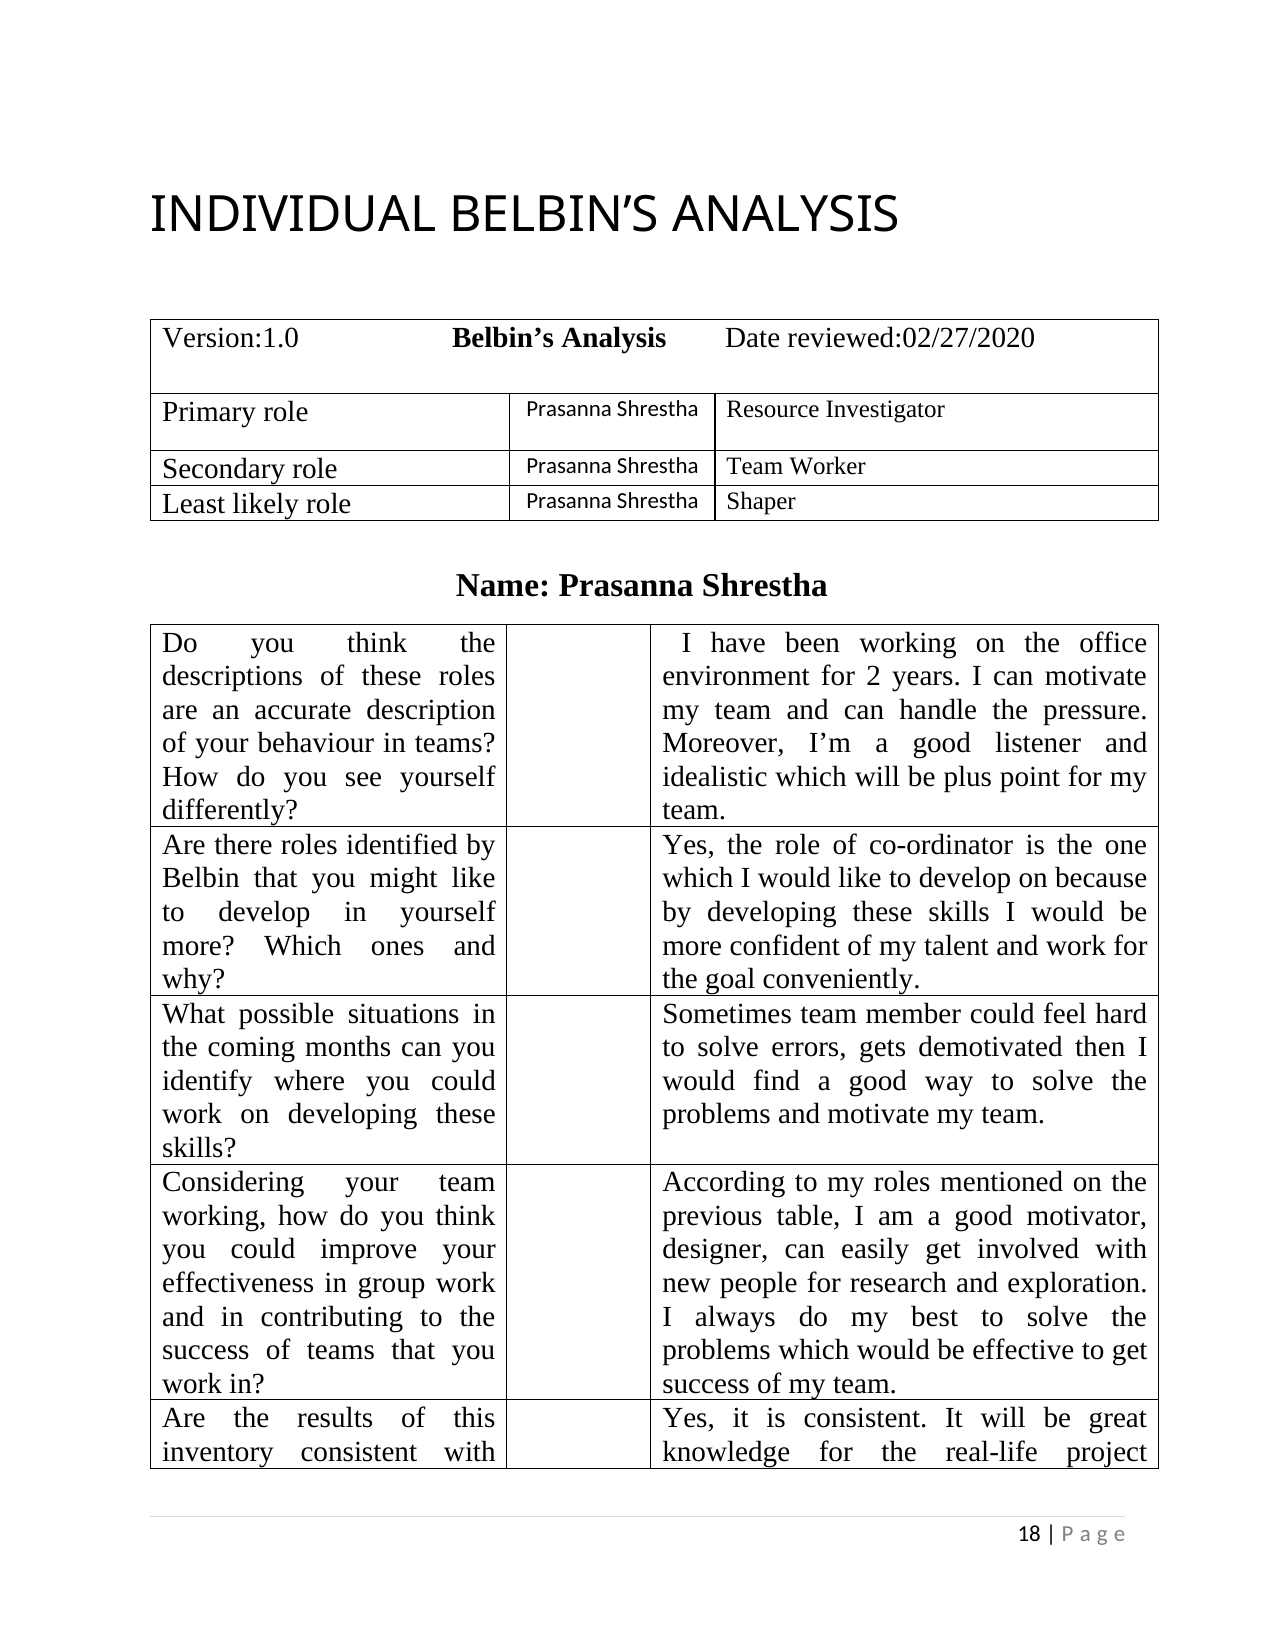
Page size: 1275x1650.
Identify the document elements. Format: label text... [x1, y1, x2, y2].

table_cell [507, 1165, 650, 1399]
table_cell Considering your team working, how do you think you could improve your effectiveness in group work and in contributing to the success of teams that you work in? [151, 1165, 506, 1399]
table_cell [507, 1400, 650, 1467]
text Name: Prasanna Shrestha [150, 566, 1125, 604]
table_header Version:1.0 Belbin’s Analysis Date reviewed:02/27/2020 [151, 320, 1158, 393]
table_header Do you think the descriptions of these roles are an accurate description of your behaviour in teams? How do you see yourself differently? [151, 625, 506, 826]
table_cell Primary role [151, 394, 509, 450]
table_cell [507, 996, 650, 1163]
table_cell Resource Investigator [716, 394, 1158, 450]
table_cell What possible situations in the coming months can you identify where you could work on developing these skills? [151, 996, 506, 1163]
text INDIVIDUAL BELBIN’s ANALYSIS [150, 178, 1125, 246]
table_cell Shaper [716, 486, 1158, 519]
table_cell Prasanna Shrestha [510, 394, 714, 450]
table_cell Team Worker [716, 451, 1158, 485]
table_header [507, 625, 650, 826]
table_cell Yes, the role of co-ordinator is the one which I would like to develop on because by developing these skills I would be more confident of my talent and work for the goal conveniently. [651, 827, 1158, 995]
table_cell Least likely role [151, 486, 509, 519]
table_cell Prasanna Shrestha [510, 451, 714, 485]
table_cell Prasanna Shrestha [510, 486, 714, 519]
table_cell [151, 1400, 506, 1467]
table_cell Are there roles identified by Belbin that you might like to develop in yourself more? Which ones and why? [151, 827, 506, 995]
table_cell [507, 827, 650, 995]
table_cell Secondary role [151, 451, 509, 485]
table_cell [651, 1400, 1158, 1467]
table_header I have been working on the office environment for 2 years. I can motivate my team and can handle the pressure. Moreover, I’m a good listener and idealistic which will be plus point for my team. [651, 625, 1158, 826]
table_cell Sometimes team member could feel hard to solve errors, gets demotivated then I would find a good way to solve the problems and motivate my team. [651, 996, 1158, 1163]
table_cell According to my roles mentioned on the previous table, I am a good motivator, designer, can easily get involved with new people for research and exploration. I always do my best to solve the problems which would be effective to get success of my team. [651, 1165, 1158, 1399]
